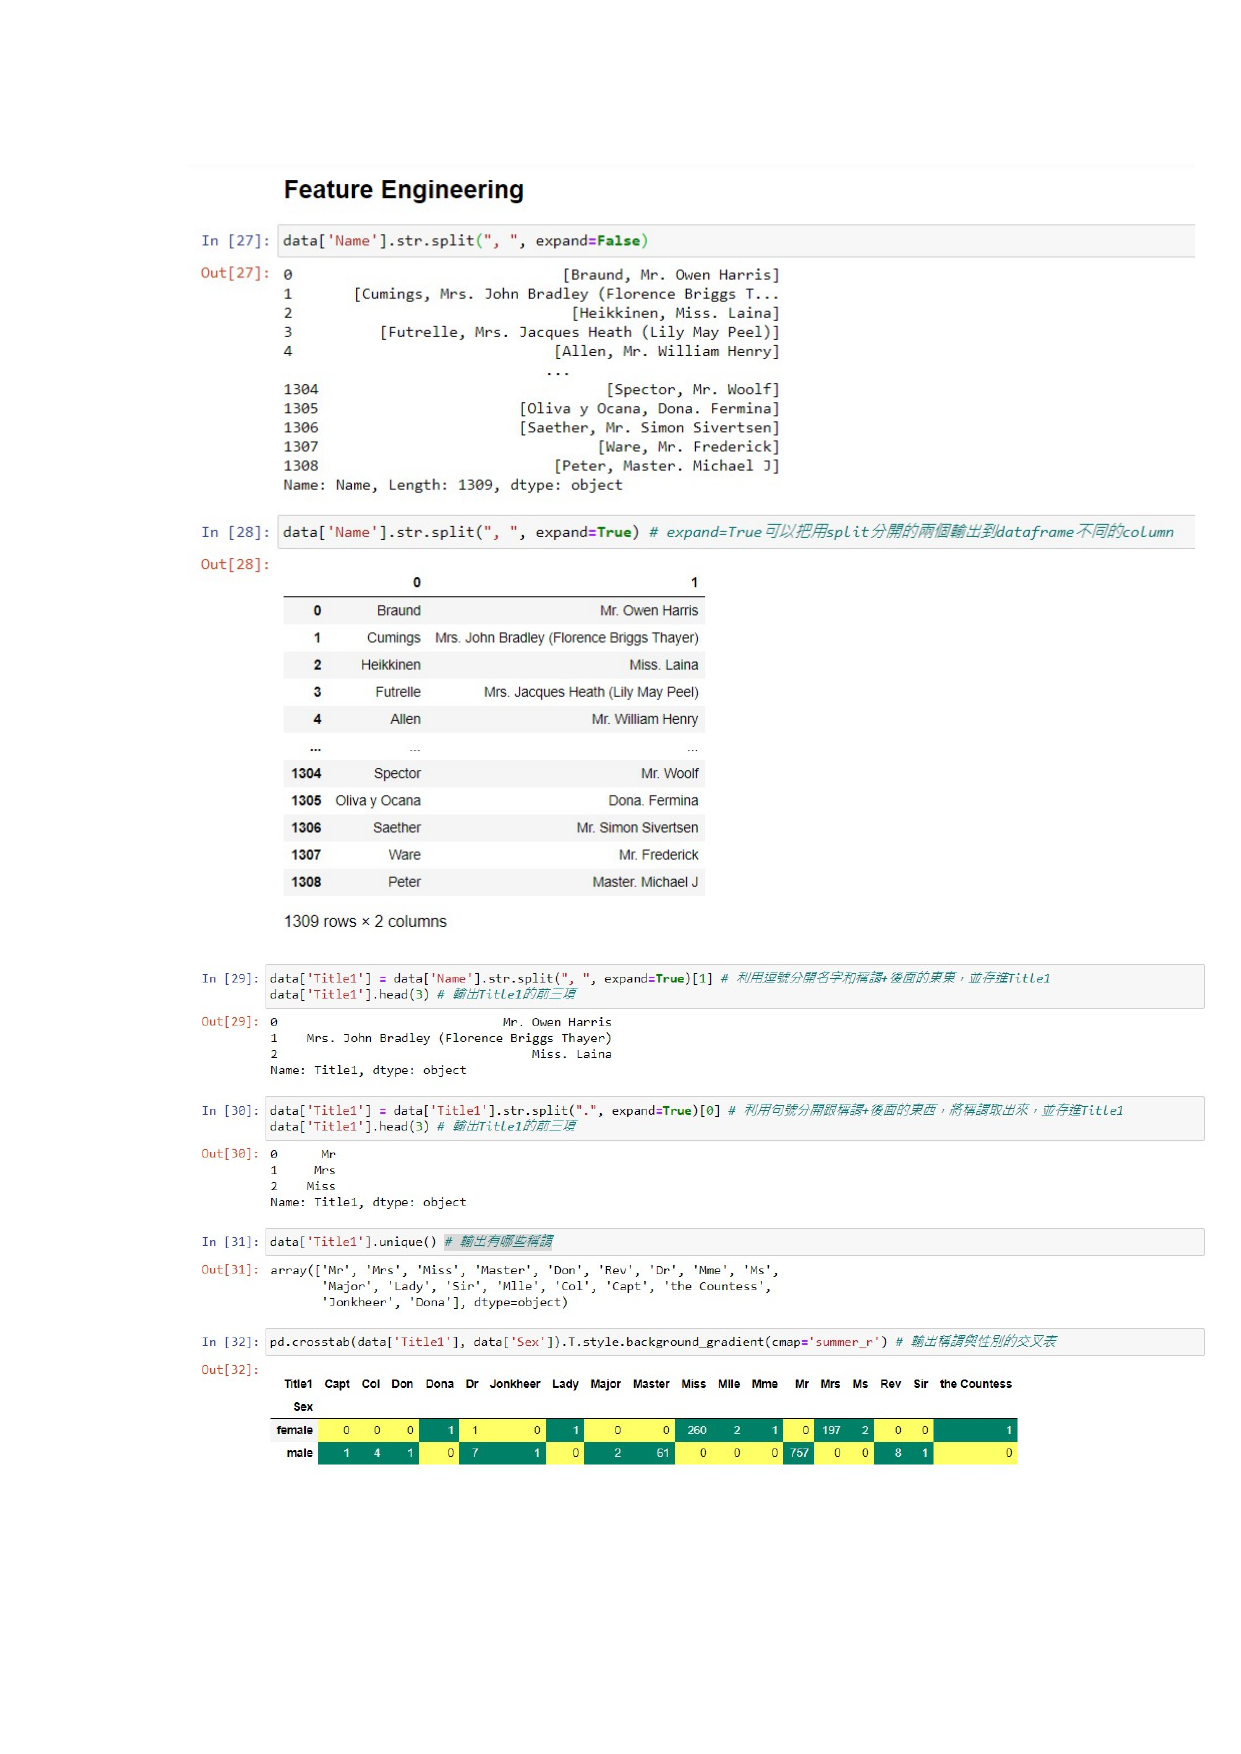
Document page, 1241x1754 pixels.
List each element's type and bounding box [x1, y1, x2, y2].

picture [187, 164, 1196, 933]
picture [187, 952, 1216, 1475]
